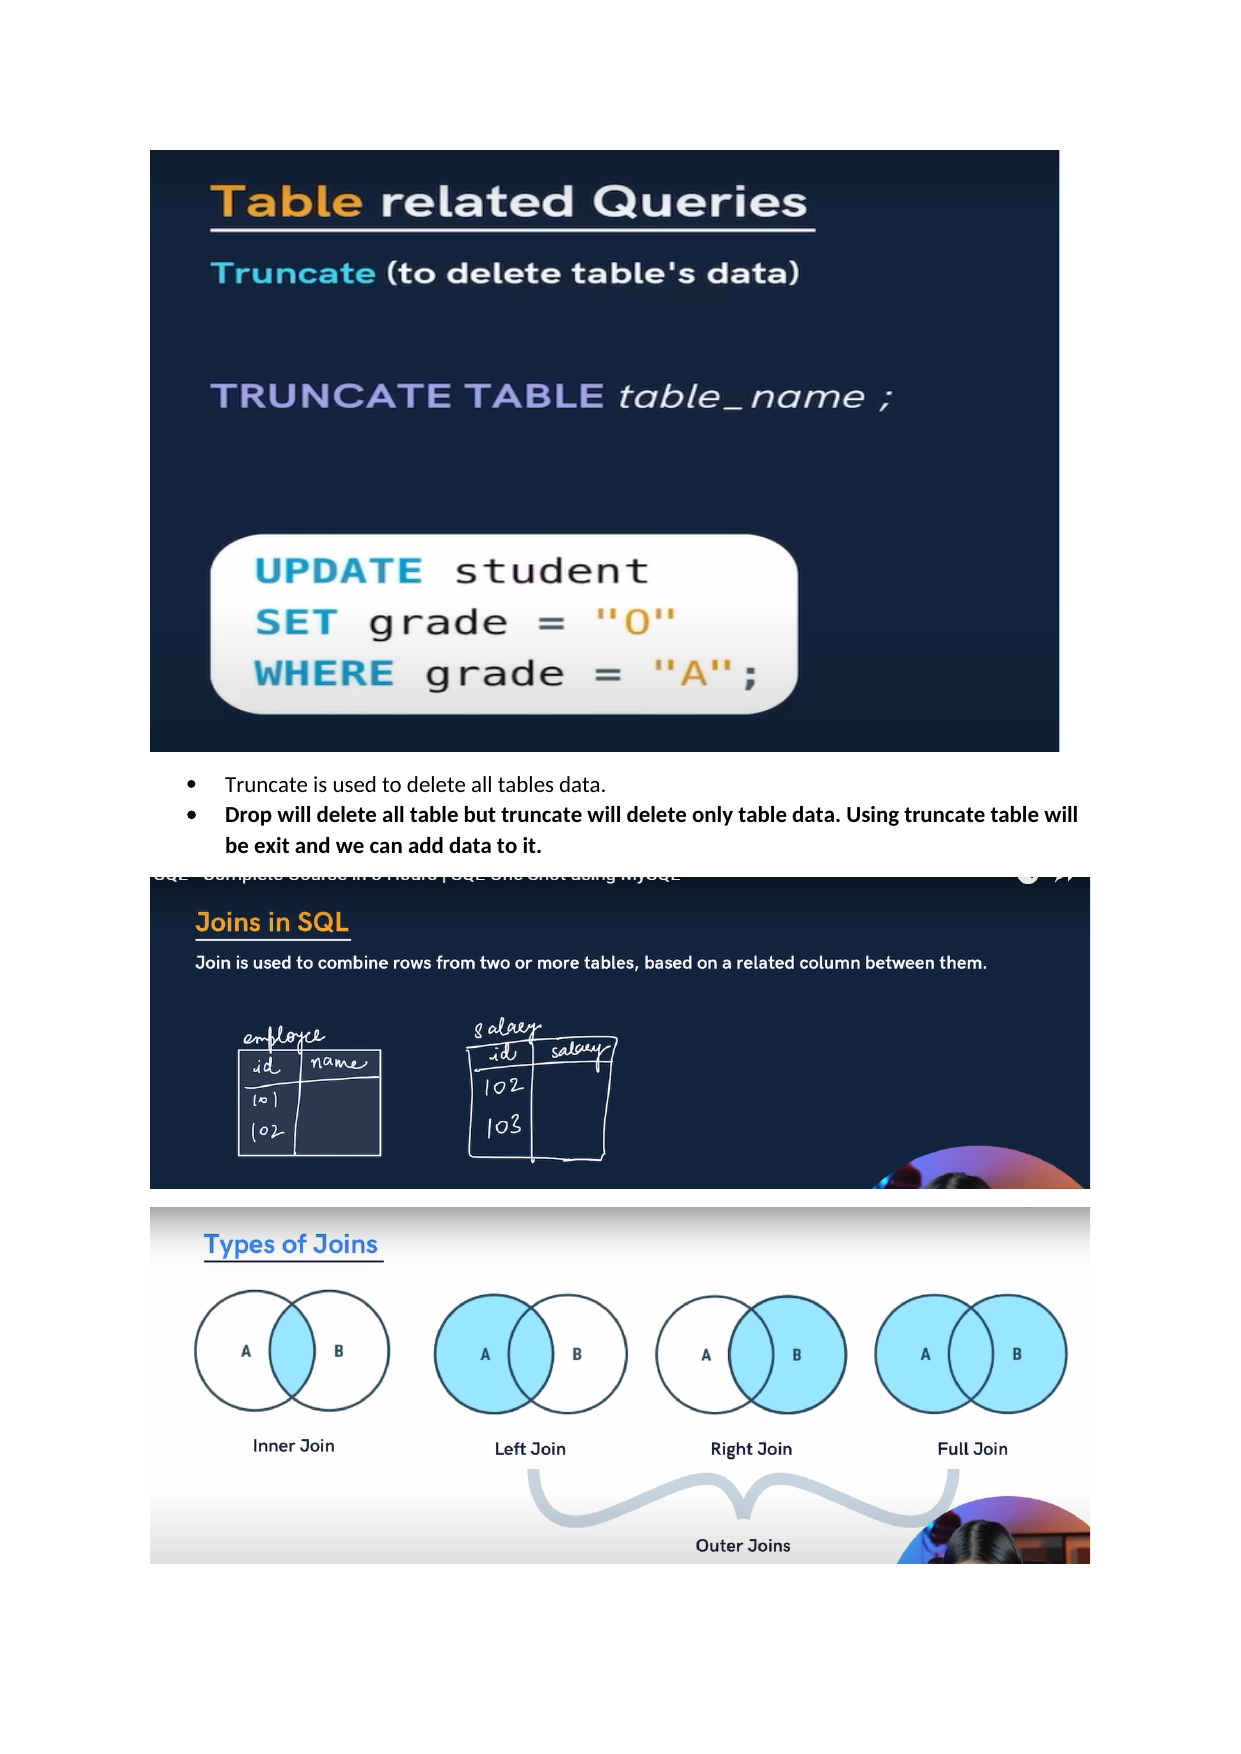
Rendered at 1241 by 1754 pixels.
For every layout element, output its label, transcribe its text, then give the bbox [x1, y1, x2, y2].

picture [150, 1207, 1091, 1564]
list Drop will delete all table but truncate will delete only table data. Using truncate table will be exit and we can add data to it. [187, 801, 1090, 859]
list Truncate is used to delete all tables data. [187, 770, 1090, 798]
picture [150, 877, 1091, 1189]
picture [150, 150, 1060, 752]
